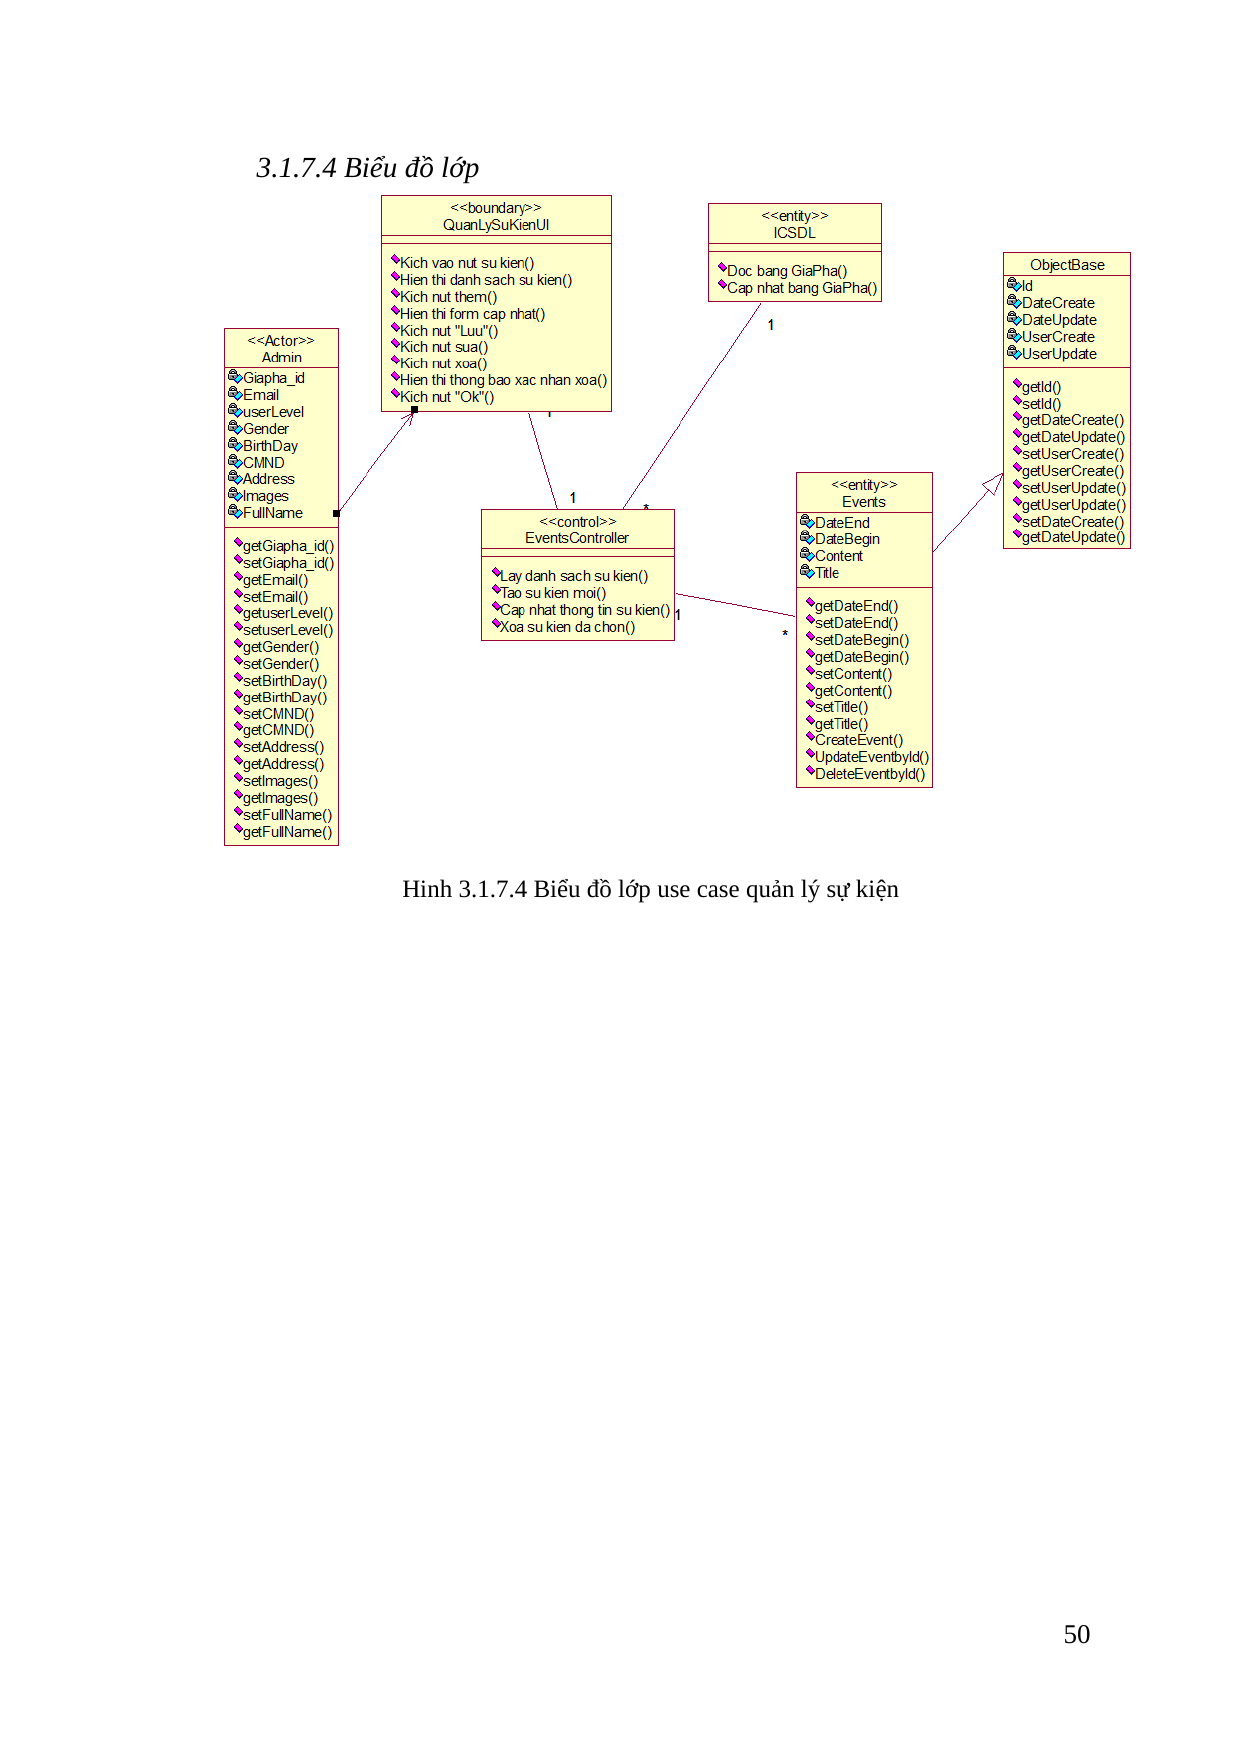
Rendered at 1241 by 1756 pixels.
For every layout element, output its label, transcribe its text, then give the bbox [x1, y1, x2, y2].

text Hinh 3.1.7.4 Biểu đồ lớp use case quản lý sự kiện [179, 874, 1090, 903]
subtitle 3.1.7.4 Biểu đồ lớp [225, 150, 1090, 183]
picture [210, 192, 1152, 870]
